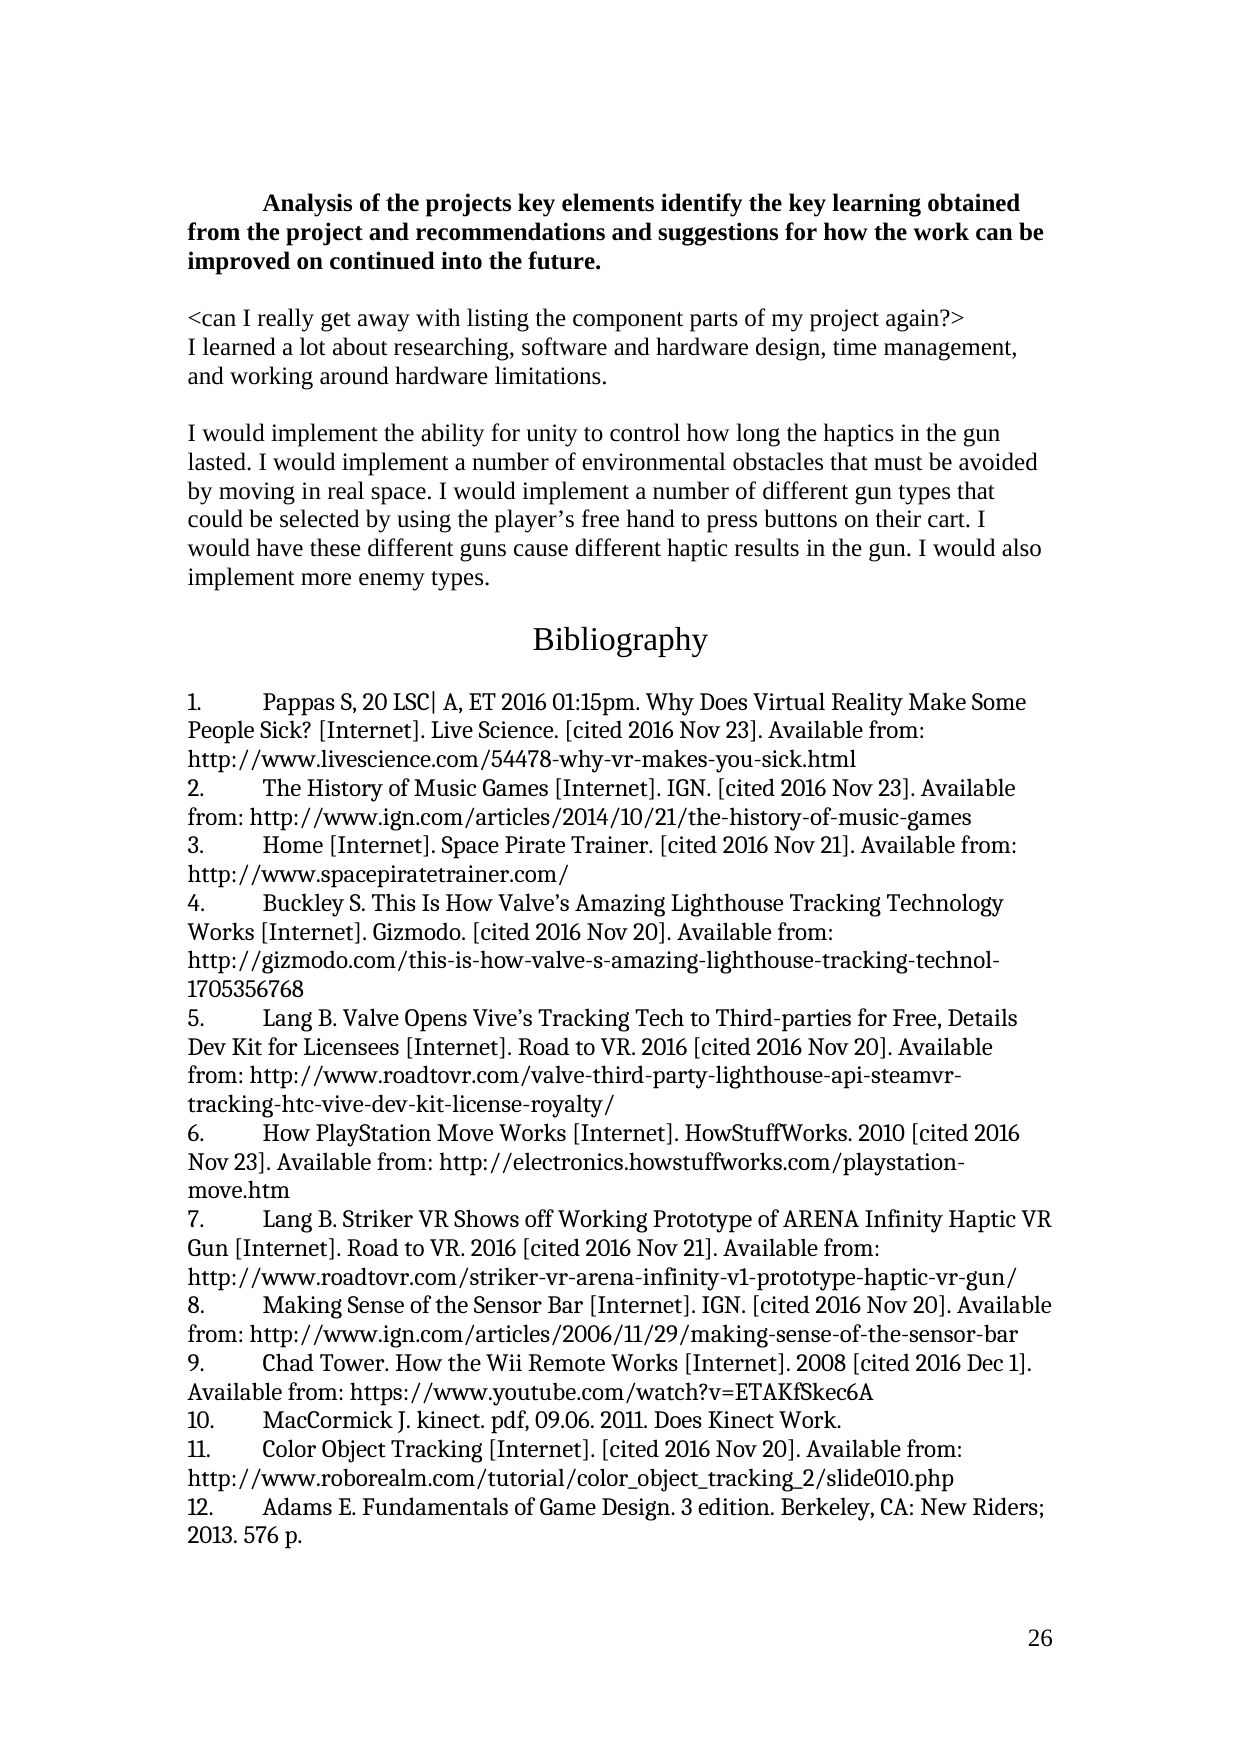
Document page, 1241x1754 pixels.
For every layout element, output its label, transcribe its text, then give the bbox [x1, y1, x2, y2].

subtitle I learned a lot about researching, software and hardware design, time management, and working around hardware limitations. [187, 332, 1053, 389]
text 8. Making Sense of the Sensor Bar [Internet]. IGN. [cited 2016 Nov 20]. Available from: http://www.ign.com/articles/2006/11/29/making-sense-of-the-sensor-bar [187, 1291, 1053, 1349]
text Bibliography [187, 619, 1053, 658]
text 9. Chad Tower. How the Wii Remote Works [Internet]. 2008 [cited 2016 Dec 1]. Available from: https://www.youtube.com/watch?v=ETAKfSkec6A [187, 1349, 1053, 1406]
text 5. Lang B. Valve Opens Vive’s Tracking Tech to Third-parties for Free, Details Dev Kit for Licensees [Internet]. Road to VR. 2016 [cited 2016 Nov 20]. Available from: http://www.roadtovr.com/valve-third-party-lighthouse-api-steamvr-tracking-htc-vive-dev-kit-license-royalty/ [187, 1004, 1053, 1119]
text 10. MacCormick J. kinect. pdf, 09.06. 2011. Does Kinect Work. [187, 1406, 1053, 1435]
text 4. Buckley S. This Is How Valve’s Amazing Lighthouse Tracking Technology Works [Internet]. Gizmodo. [cited 2016 Nov 20]. Available from: http://gizmodo.com/this-is-how-valve-s-amazing-lighthouse-tracking-technol-1705356768 [187, 889, 1053, 1004]
text 11. Color Object Tracking [Internet]. [cited 2016 Nov 20]. Available from: http://www.roborealm.com/tutorial/color_object_tracking_2/slide010.php [187, 1435, 1053, 1492]
text 12. Adams E. Fundamentals of Game Design. 3 edition. Berkeley, CA: New Riders; 2013. 576 p. [187, 1492, 1053, 1550]
text 6. How PlayStation Move Works [Internet]. HowStuffWorks. 2010 [cited 2016 Nov 23]. Available from: http://electronics.howstuffworks.com/playstation-move.htm [187, 1119, 1053, 1205]
subtitle Analysis of the projects key elements identify the key learning obtained from the project and recommendations and suggestions for how the work can be improved on continued into the future. [187, 188, 1053, 274]
text 2. The History of Music Games [Internet]. IGN. [cited 2016 Nov 23]. Available from: http://www.ign.com/articles/2014/10/21/the-history-of-music-games [187, 774, 1053, 831]
subtitle <can I really get away with listing the component parts of my project again?> [187, 303, 1053, 332]
text 1. Pappas S, 20 LSC| A, ET 2016 01:15pm. Why Does Virtual Reality Make Some People Sick? [Internet]. Live Science. [cited 2016 Nov 23]. Available from: http://www.livescience.com/54478-why-vr-makes-you-sick.html [187, 687, 1053, 774]
text 3. Home [Internet]. Space Pirate Trainer. [cited 2016 Nov 21]. Available from: http://www.spacepiratetrainer.com/ [187, 831, 1053, 889]
subtitle I would implement the ability for unity to control how long the haptics in the gun lasted. I would implement a number of environmental obstacles that must be avoided by moving in real space. I would implement a number of different gun types that could be selected by using the player’s free hand to press buttons on their cart. I would have these different guns cause different haptic results in the gun. I would also implement more enemy types. [187, 418, 1053, 591]
text 7. Lang B. Striker VR Shows off Working Prototype of ARENA Infinity Haptic VR Gun [Internet]. Road to VR. 2016 [cited 2016 Nov 21]. Available from: http://www.roadtovr.com/striker-vr-arena-infinity-v1-prototype-haptic-vr-gun/ [187, 1205, 1053, 1291]
